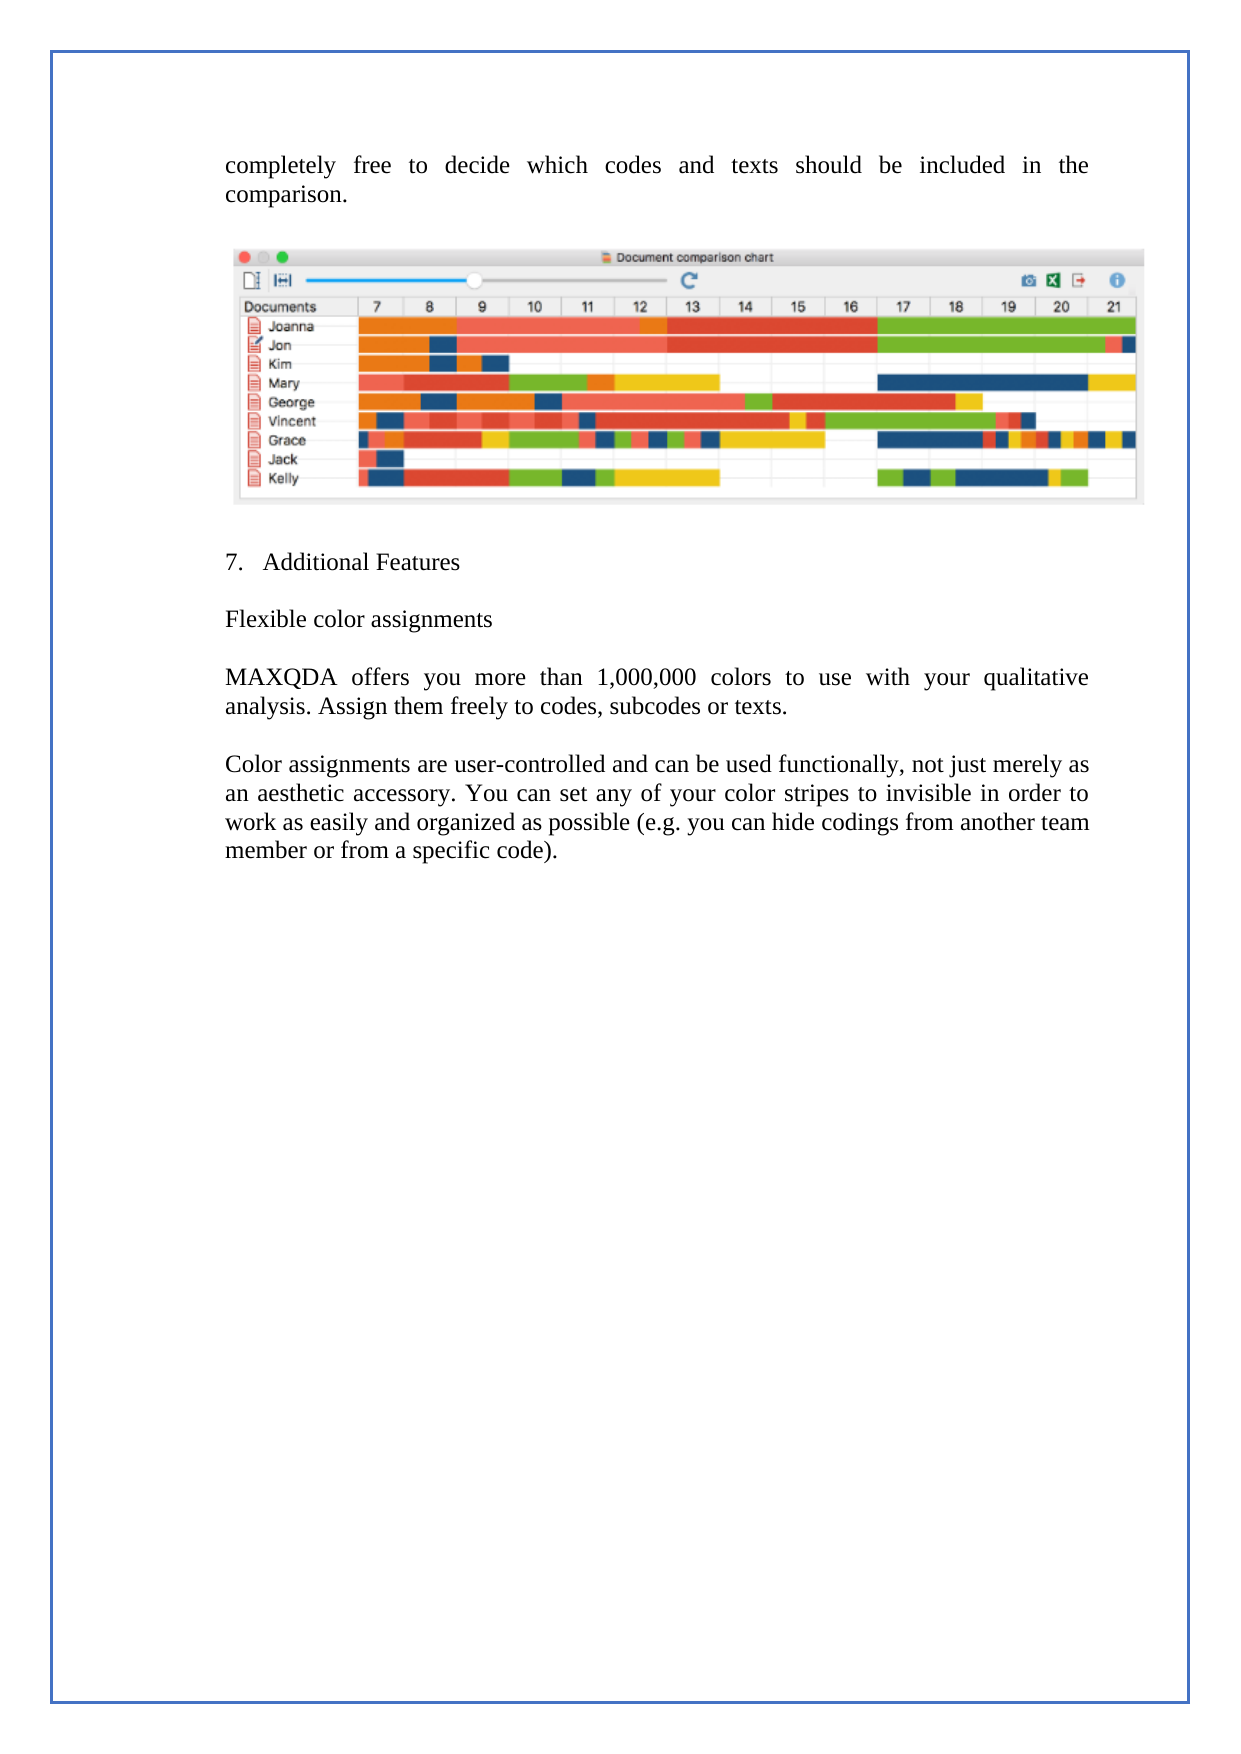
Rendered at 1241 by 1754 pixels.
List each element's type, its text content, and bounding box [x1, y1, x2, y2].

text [225, 150, 1090, 207]
picture [225, 236, 1166, 518]
list Additional Features [225, 547, 1090, 575]
text Color assignments are user-controlled and can be used functionally, not just merely as an aesthetic accessory. You can set any of your color stripes to invisible in order to work as easily and organized as possible (e.g. you can hide codings from another team member or from a specific code). [225, 749, 1090, 864]
text MAXQDA offers you more than 1,000,000 colors to use with your qualitative analysis. Assign them freely to codes, subcodes or texts. [225, 662, 1090, 720]
subtitle Flexible color assignments [225, 604, 1090, 633]
